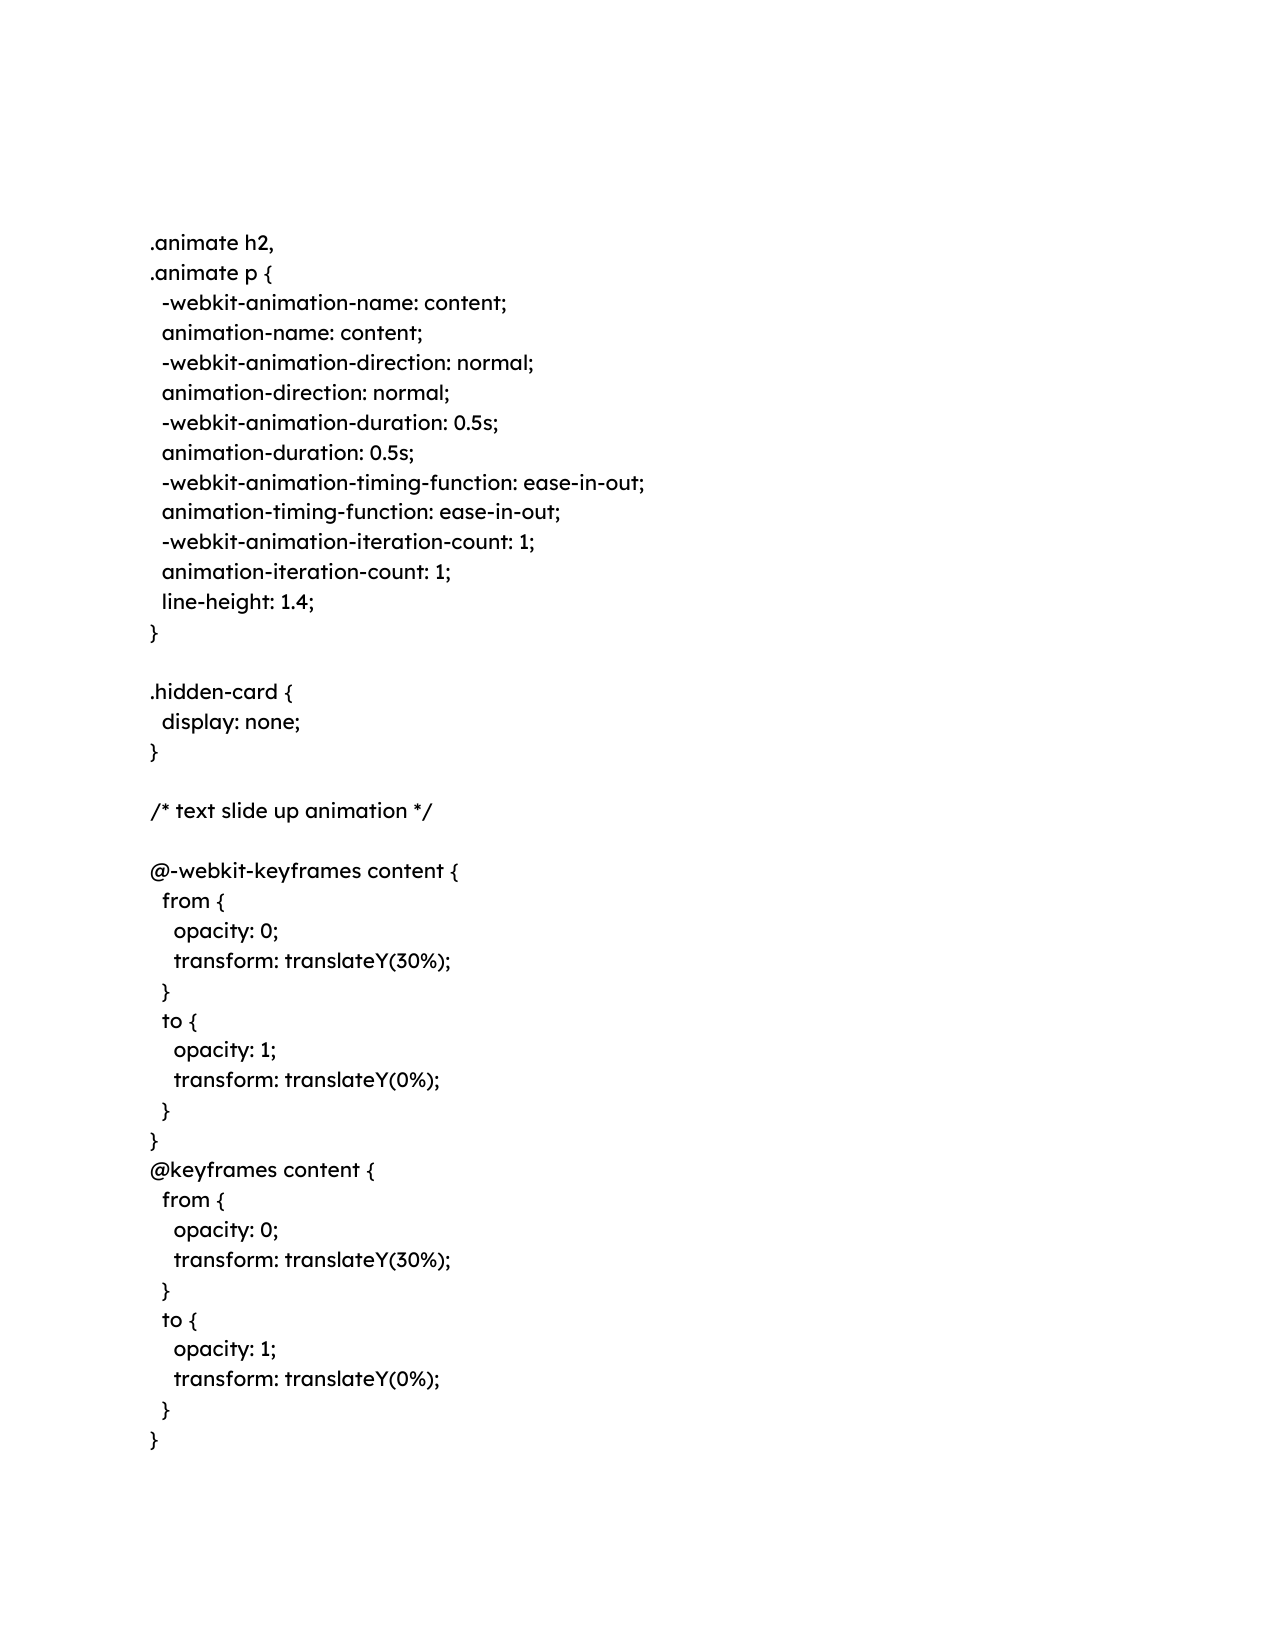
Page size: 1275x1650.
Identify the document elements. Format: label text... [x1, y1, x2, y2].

text opacity: 0; [150, 1216, 1125, 1242]
text -webkit-animation-name: content; [150, 290, 1125, 316]
text -webkit-animation-direction: normal; [150, 349, 1125, 376]
text animation-direction: normal; [150, 379, 1125, 405]
text } [150, 618, 1125, 644]
text .hidden-card { [150, 678, 1125, 704]
text } [150, 977, 1125, 1003]
text -webkit-animation-duration: 0.5s; [150, 409, 1125, 435]
text } [150, 1426, 1125, 1452]
text animation-timing-function: ease-in-out; [150, 499, 1125, 525]
text -webkit-animation-timing-function: ease-in-out; [150, 469, 1125, 495]
text animation-iteration-count: 1; [150, 559, 1125, 585]
text } [150, 1097, 1125, 1123]
text line-height: 1.4; [150, 589, 1125, 615]
text from { [150, 888, 1125, 914]
text @keyframes content { [150, 1157, 1125, 1183]
text .animate p { [150, 260, 1125, 286]
text /* text slide up animation */ [150, 798, 1125, 824]
text display: none; [150, 708, 1125, 734]
text transform: translateY(0%); [150, 1067, 1125, 1093]
text animation-duration: 0.5s; [150, 439, 1125, 465]
text } [150, 1127, 1125, 1153]
text } [150, 1396, 1125, 1422]
text to { [150, 1007, 1125, 1033]
text from { [150, 1187, 1125, 1213]
text @-webkit-keyframes content { [150, 858, 1125, 884]
text -webkit-animation-iteration-count: 1; [150, 529, 1125, 555]
text transform: translateY(30%); [150, 947, 1125, 973]
text opacity: 0; [150, 917, 1125, 943]
text } [150, 1276, 1125, 1302]
text transform: translateY(0%); [150, 1366, 1125, 1392]
text opacity: 1; [150, 1037, 1125, 1063]
text to { [150, 1306, 1125, 1332]
text .animate h2, [150, 230, 1125, 256]
text transform: translateY(30%); [150, 1246, 1125, 1272]
text opacity: 1; [150, 1336, 1125, 1362]
text } [150, 738, 1125, 764]
text animation-name: content; [150, 319, 1125, 346]
